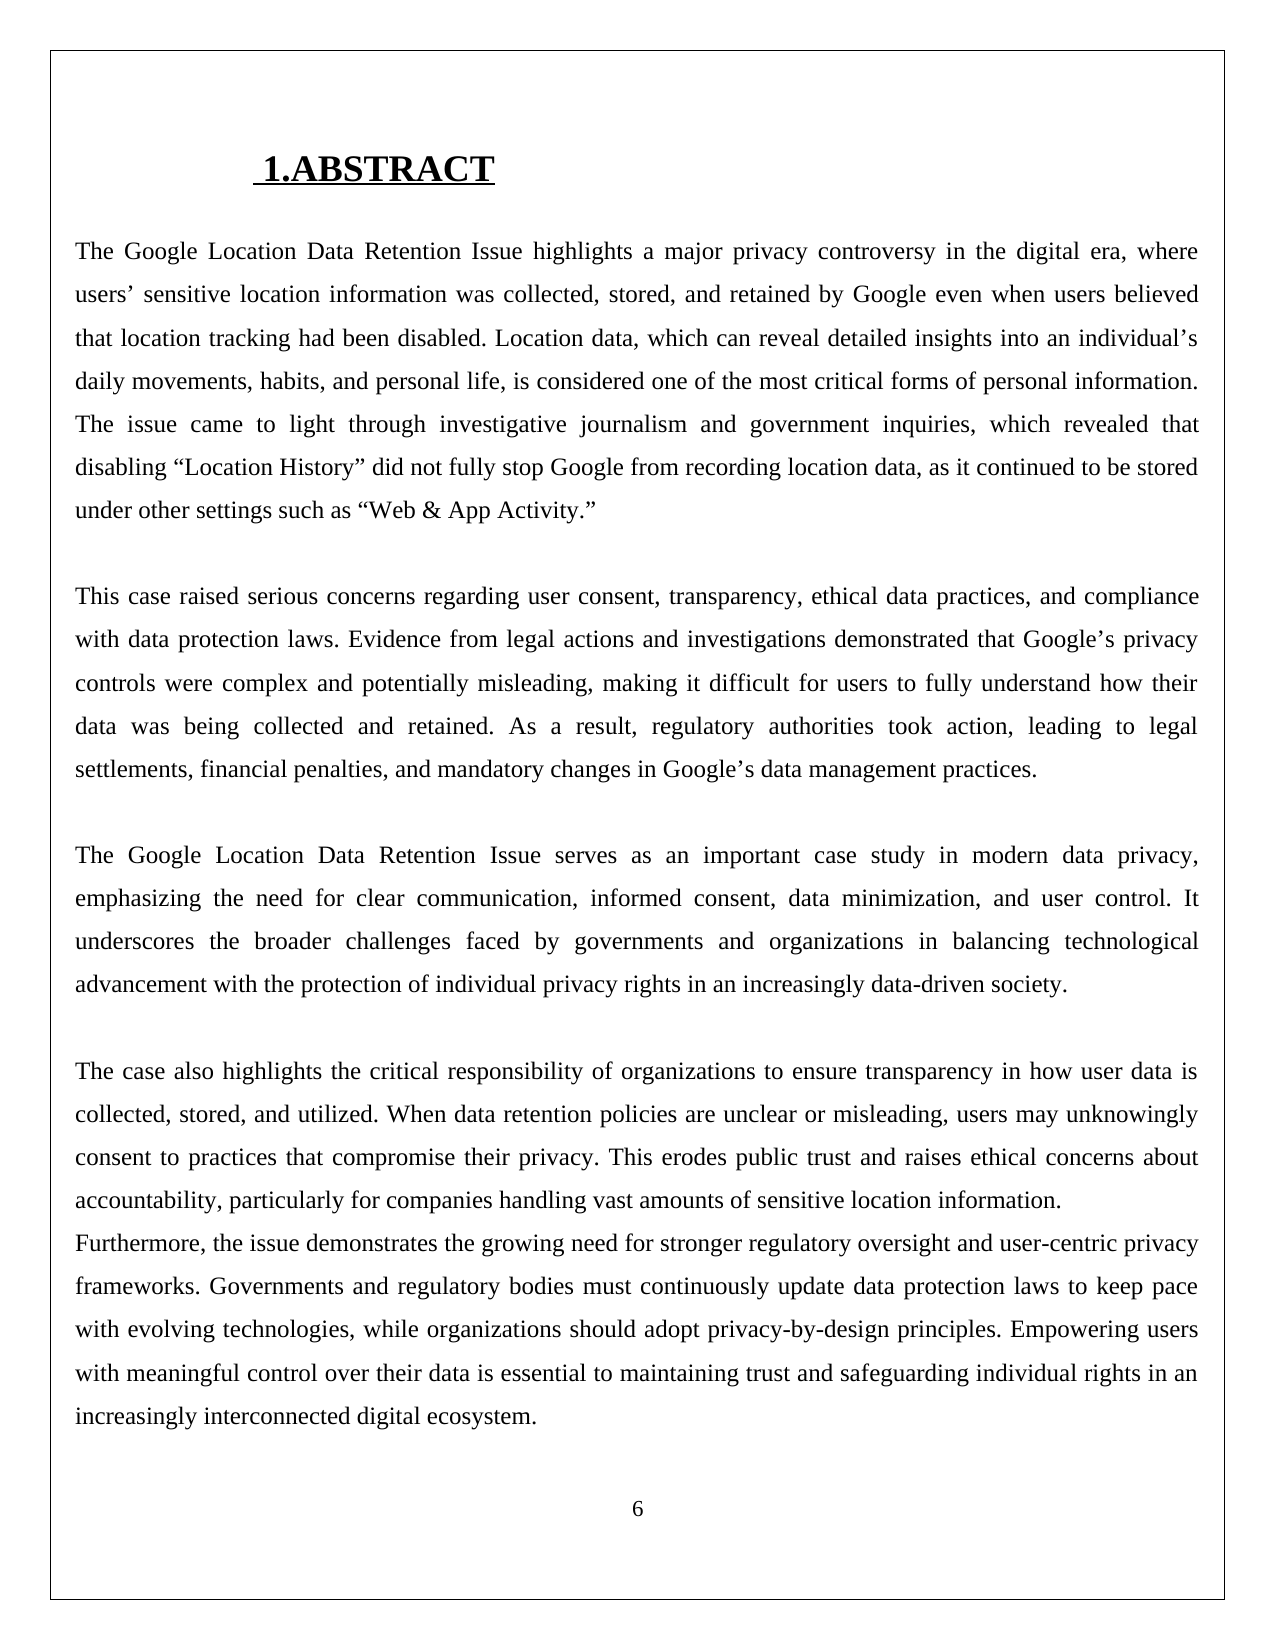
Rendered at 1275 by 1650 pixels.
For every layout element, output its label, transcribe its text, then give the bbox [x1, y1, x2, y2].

list 1.ABSTRACT [75, 146, 1200, 189]
text This case raised serious concerns regarding user consent, transparency, ethical data practices, and compliance with data protection laws. Evidence from legal actions and investigations demonstrated that Google’s privacy controls were complex and potentially misleading, making it difficult for users to fully understand how their data was being collected and retained. As a result, regulatory authorities took action, leading to legal settlements, financial penalties, and mandatory changes in Google’s data management practices. [75, 581, 1200, 783]
text The case also highlights the critical responsibility of organizations to ensure transparency in how user data is collected, stored, and utilized. When data retention policies are unclear or misleading, users may unknowingly consent to practices that compromise their privacy. This erodes public trust and raises ethical concerns about accountability, particularly for companies handling vast amounts of sensitive location information. [75, 1056, 1200, 1214]
text Furthermore, the issue demonstrates the growing need for stronger regulatory oversight and user-centric privacy frameworks. Governments and regulatory bodies must continuously update data protection laws to keep pace with evolving technologies, while organizations should adopt privacy-by-design principles. Empowering users with meaningful control over their data is essential to maintaining trust and safeguarding individual rights in an increasingly interconnected digital ecosystem. [75, 1228, 1200, 1429]
text The Google Location Data Retention Issue serves as an important case study in modern data privacy, emphasizing the need for clear communication, informed consent, data minimization, and user control. It underscores the broader challenges faced by governments and organizations in balancing technological advancement with the protection of individual privacy rights in an increasingly data-driven society. [75, 840, 1200, 998]
text The Google Location Data Retention Issue highlights a major privacy controversy in the digital era, where users’ sensitive location information was collected, stored, and retained by Google even when users believed that location tracking had been disabled. Location data, which can reveal detailed insights into an individual’s daily movements, habits, and personal life, is considered one of the most critical forms of personal information. The issue came to light through investigative journalism and government inquiries, which revealed that disabling “Location History” did not fully stop Google from recording location data, as it continued to be stored under other settings such as “Web & App Activity.” [75, 236, 1200, 524]
